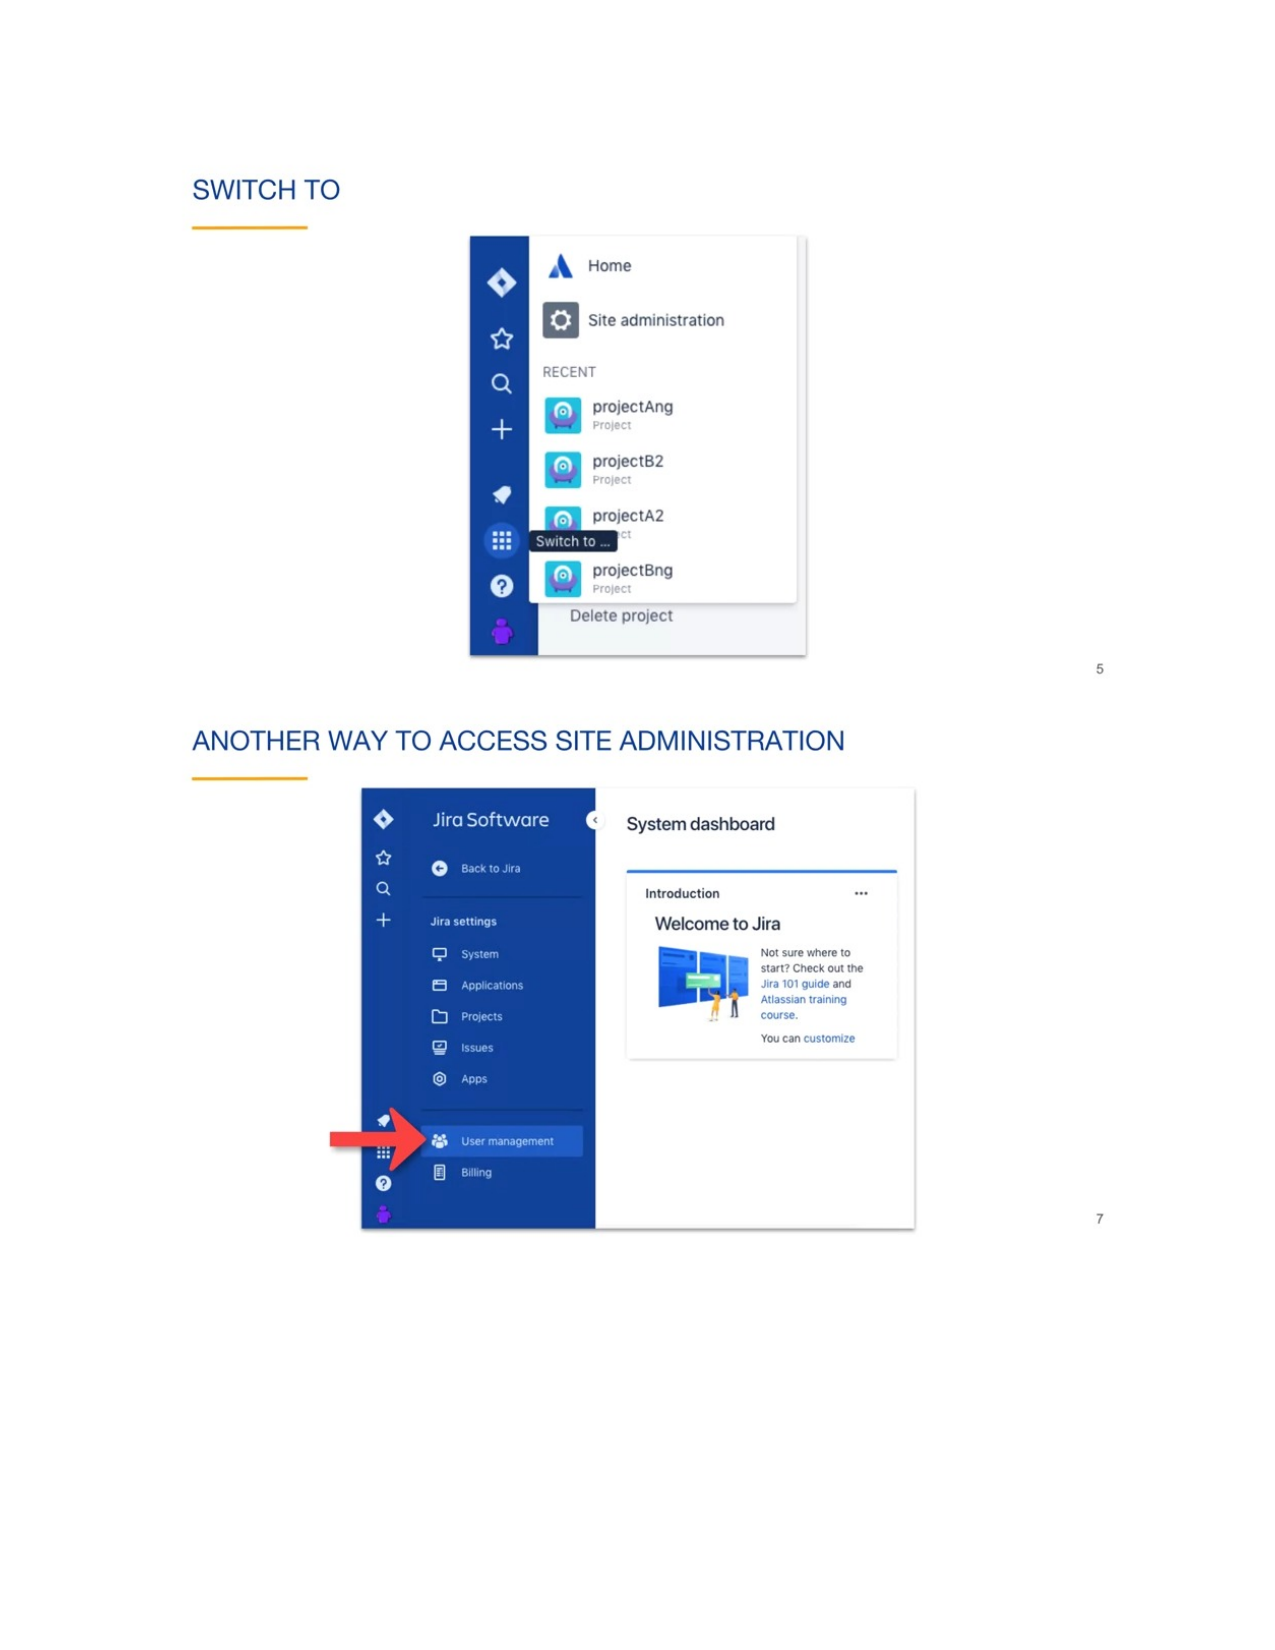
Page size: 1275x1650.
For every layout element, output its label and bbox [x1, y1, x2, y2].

picture [150, 150, 1125, 699]
picture [150, 700, 1125, 1249]
